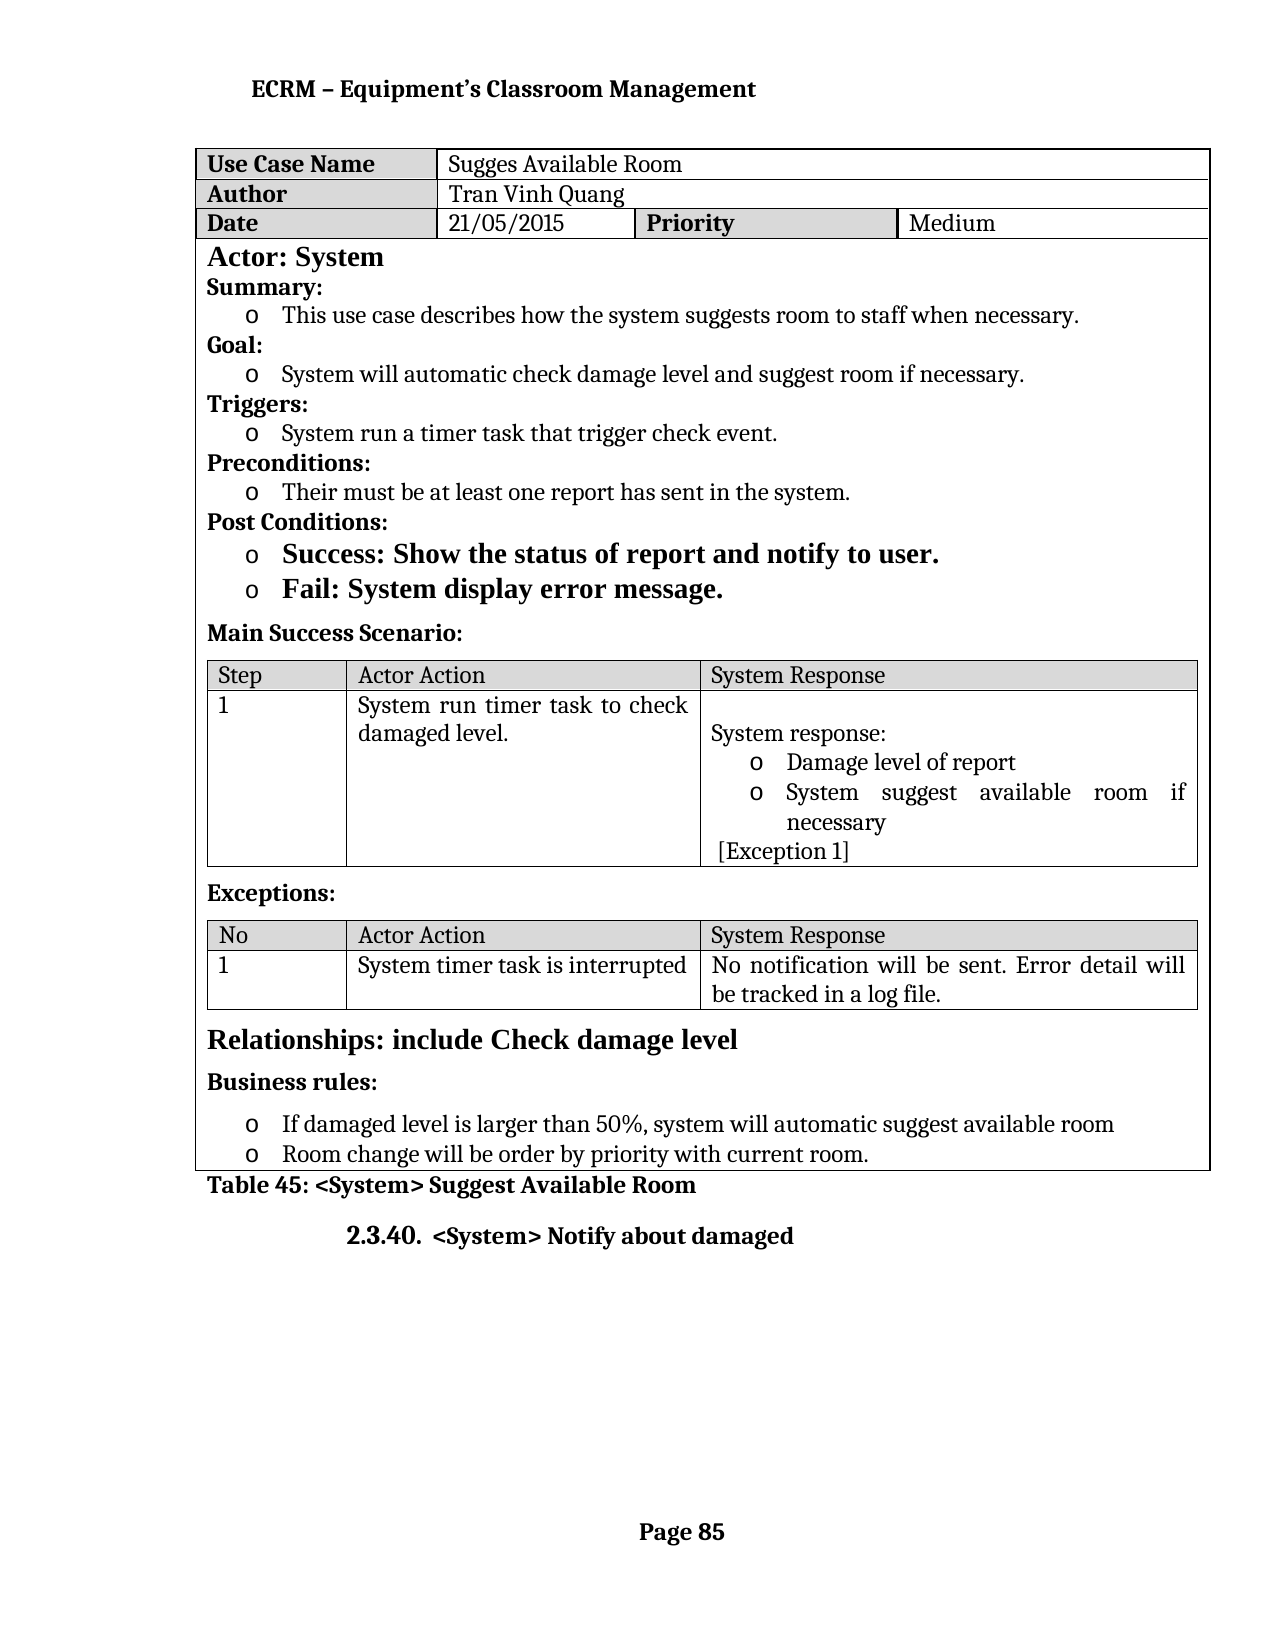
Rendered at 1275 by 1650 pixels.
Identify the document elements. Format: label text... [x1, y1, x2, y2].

table_cell Medium [899, 208, 1209, 238]
list <System> Notify about damaged [346, 1220, 1157, 1251]
table_cell Priority [636, 209, 896, 238]
table_cell Use Case Name [197, 149, 436, 178]
table_cell Tran Vinh Quang [438, 179, 1209, 208]
table_cell Actor: System Summary: This use case describes how the system suggests room to staff when necessary. Goal: System will automatic check damage level and suggest room if necessary. Triggers: System run a timer task that trigger check event. Preconditions: Their must be at least one report has sent in the system. Post Conditions: Success: Show the status of report and notify to user. Fail: System display error message. Main Success Scenario: Exceptions: Relationships: include Check damage level Business rules: If damaged level is larger than 50%, system will automatic suggest available room Room change will be order by priority with current room. [196, 238, 1209, 1169]
text Table : <System> Suggest Available Room [207, 1171, 1157, 1199]
table_cell Author [196, 180, 437, 208]
table_cell Date [197, 209, 436, 238]
table_cell 21/05/2015 [438, 209, 634, 238]
table_cell Sugges Available Room [438, 150, 1209, 178]
